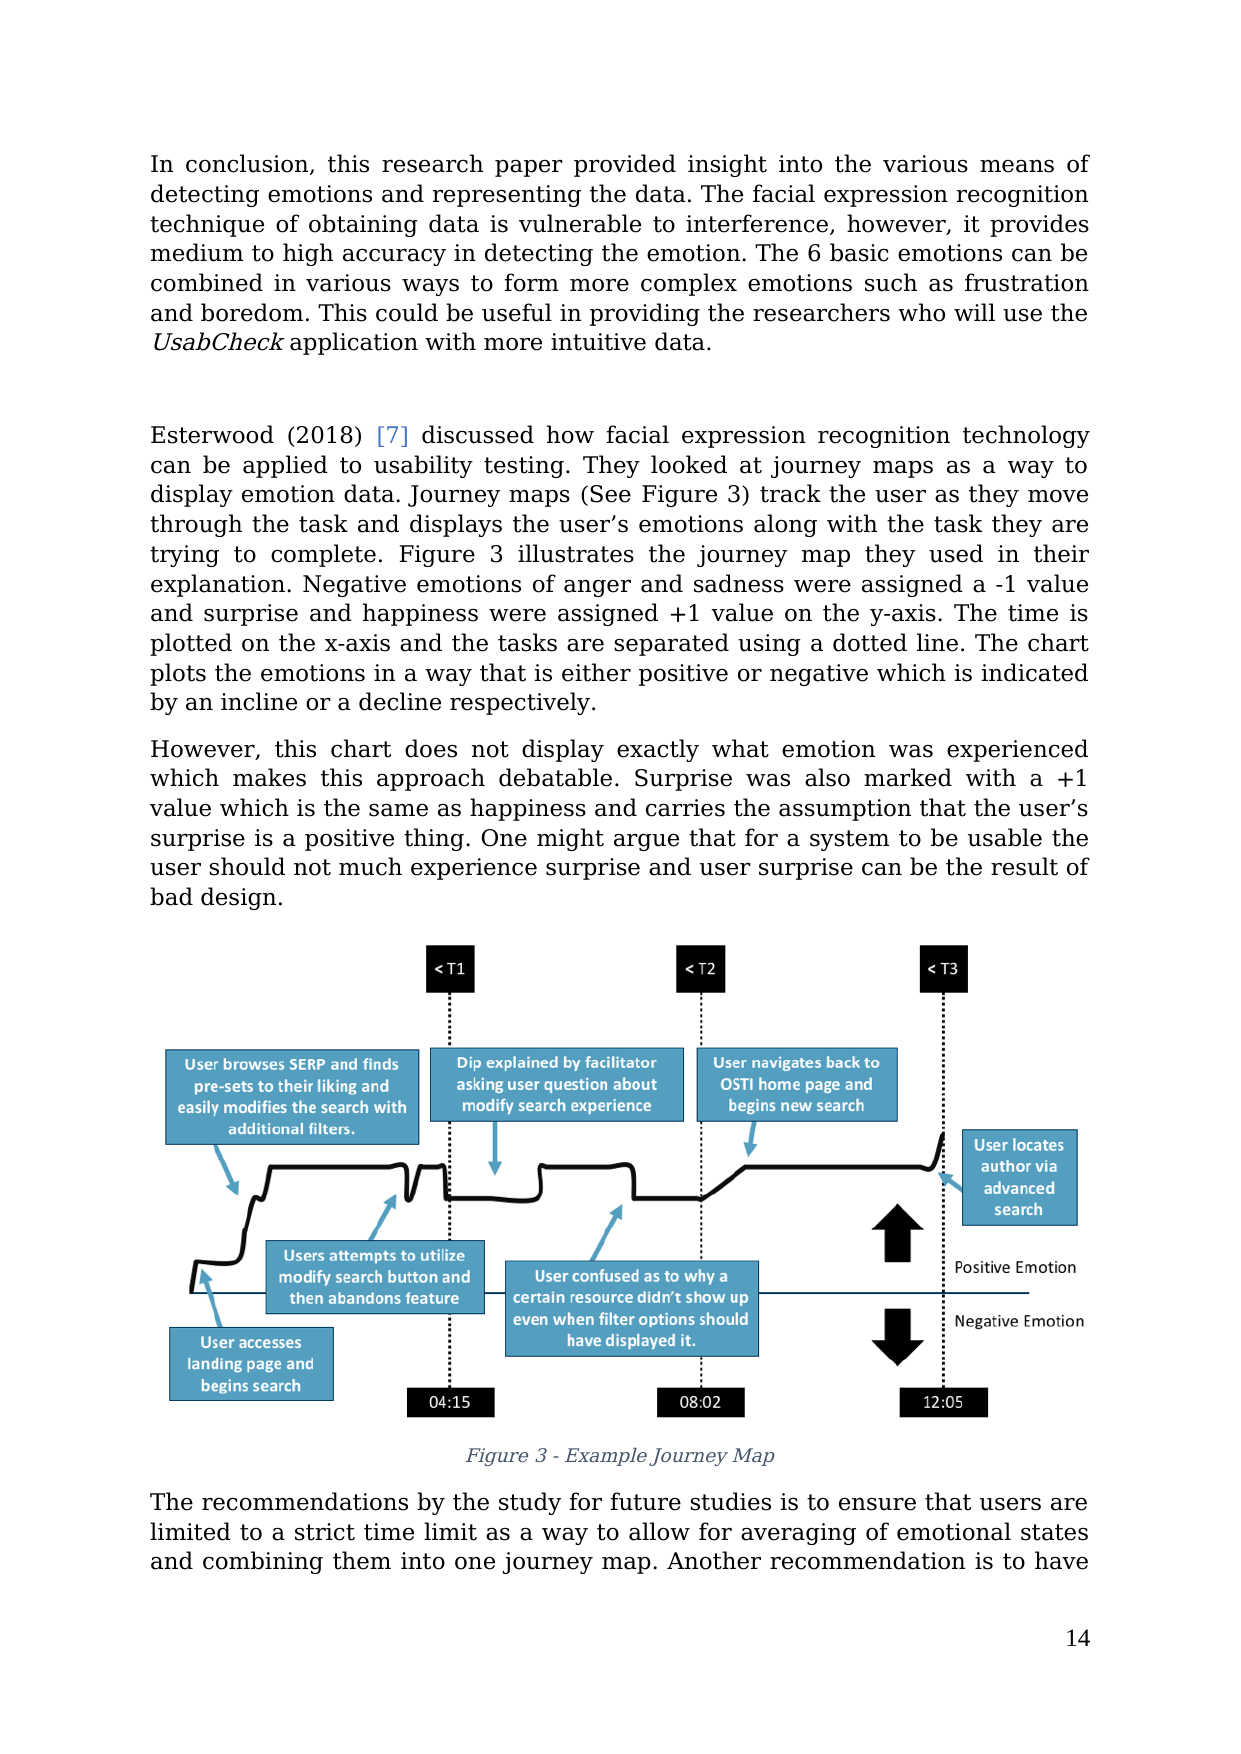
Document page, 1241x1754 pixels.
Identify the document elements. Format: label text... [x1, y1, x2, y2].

text Esterwood (2018) [7] discussed how facial expression recognition technology can be applied to usability testing. They looked at journey maps as a way to display emotion data. Journey maps (See Figure 3) track the user as they move through the task and displays the user’s emotions along with the task they are trying to complete. Figure 3 illustrates the journey map they used in their explanation. Negative emotions of anger and sadness were assigned a -1 value and surprise and happiness were assigned +1 value on the y-axis. The time is plotted on the x-axis and the tasks are separated using a dotted line. The chart plots the emotions in a way that is either positive or negative which is indicated by an incline or a decline respectively. [150, 421, 1090, 716]
text However, this chart does not display exactly what emotion was experienced which makes this approach debatable. Surprise was also marked with a +1 value which is the same as happiness and carries the assumption that the user’s surprise is a positive thing. One might argue that for a system to be usable the user should not much experience surprise and user surprise can be the result of bad design. [150, 734, 1090, 910]
text In conclusion, this research paper provided insight into the various means of detecting emotions and representing the data. The facial expression recognition technique of obtaining data is vulnerable to interference, however, it provides medium to high accuracy in detecting the emotion. The 6 basic emotions can be combined in various ways to form more complex emotions such as frustration and boredom. This could be useful in providing the researchers who will use the UsabCheck application with more intuitive data. [150, 150, 1090, 356]
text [150, 1488, 1090, 1574]
text Figure 3 - Example Journey Map [150, 1444, 1090, 1467]
picture [150, 929, 1091, 1426]
